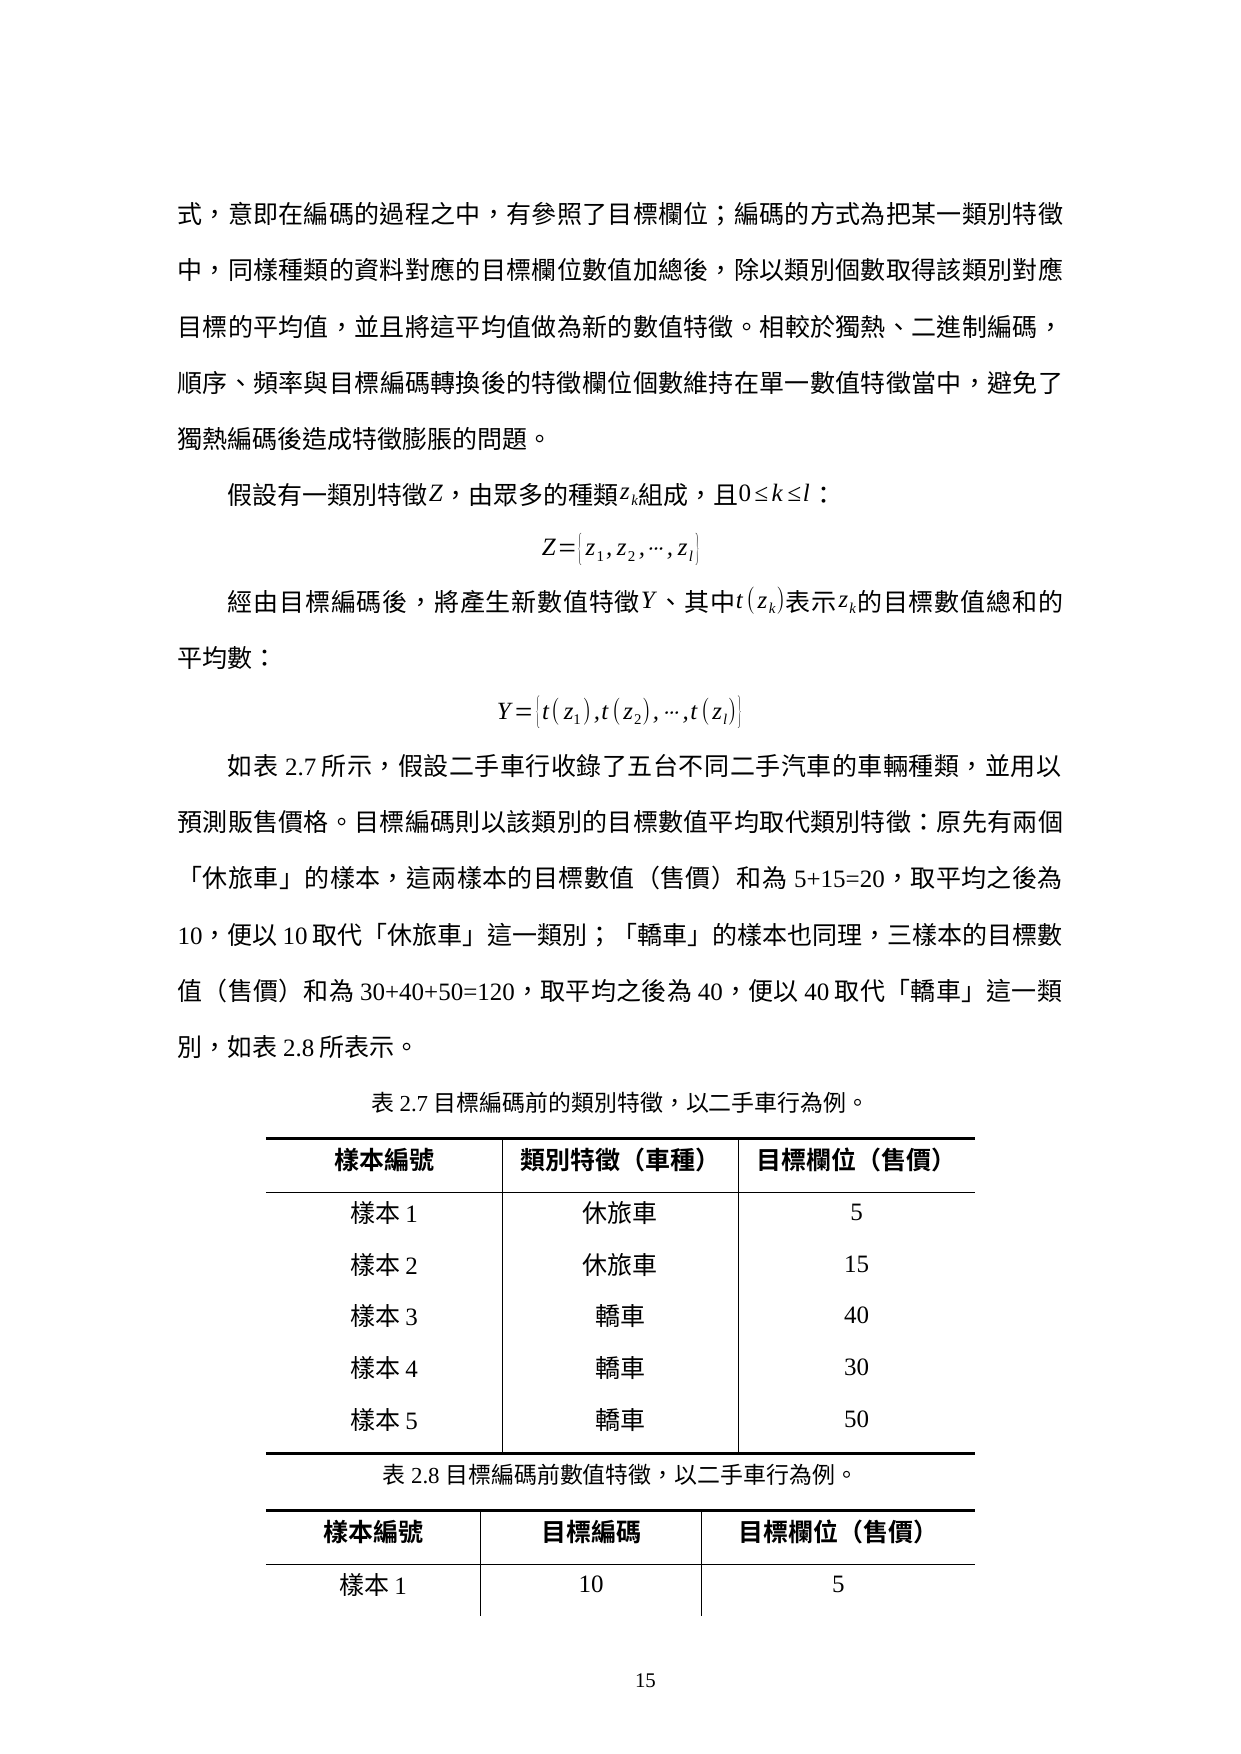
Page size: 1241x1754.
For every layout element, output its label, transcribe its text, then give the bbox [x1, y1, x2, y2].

table_cell 休旅車 [503, 1193, 738, 1244]
table_cell 轎車 [503, 1348, 738, 1400]
table_cell 15 [739, 1245, 974, 1296]
table_header 樣本編號 [266, 1512, 480, 1564]
table_cell 樣本1 [266, 1193, 502, 1244]
table_cell 樣本1 [266, 1565, 480, 1616]
table_cell 50 [739, 1400, 974, 1452]
table_cell 5 [739, 1193, 974, 1244]
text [177, 194, 1063, 456]
table_cell 樣本2 [266, 1245, 502, 1296]
table_cell 樣本5 [266, 1400, 502, 1452]
table_cell 5 [702, 1565, 974, 1616]
text 假設有一類別特徵，由眾多的種類組成，且： [177, 474, 1063, 512]
table_cell 轎車 [503, 1296, 738, 1348]
table_header 目標編碼 [481, 1512, 701, 1564]
table_cell 30 [739, 1348, 974, 1400]
table_cell 10 [481, 1565, 701, 1616]
table_header 類別特徵（車種） [503, 1140, 738, 1192]
text 經由目標編碼後，將產生新數值特徵、其中表示的目標數值總和的平均數： [177, 582, 1063, 676]
table_cell 休旅車 [503, 1245, 738, 1296]
table_cell 40 [739, 1296, 974, 1348]
table_cell 樣本4 [266, 1348, 502, 1400]
table_cell 轎車 [503, 1400, 738, 1452]
table_header 目標欄位（售價） [702, 1512, 974, 1564]
table_cell 樣本3 [266, 1296, 502, 1348]
table_header 目標欄位（售價） [739, 1140, 974, 1192]
table_header 樣本編號 [266, 1140, 502, 1192]
